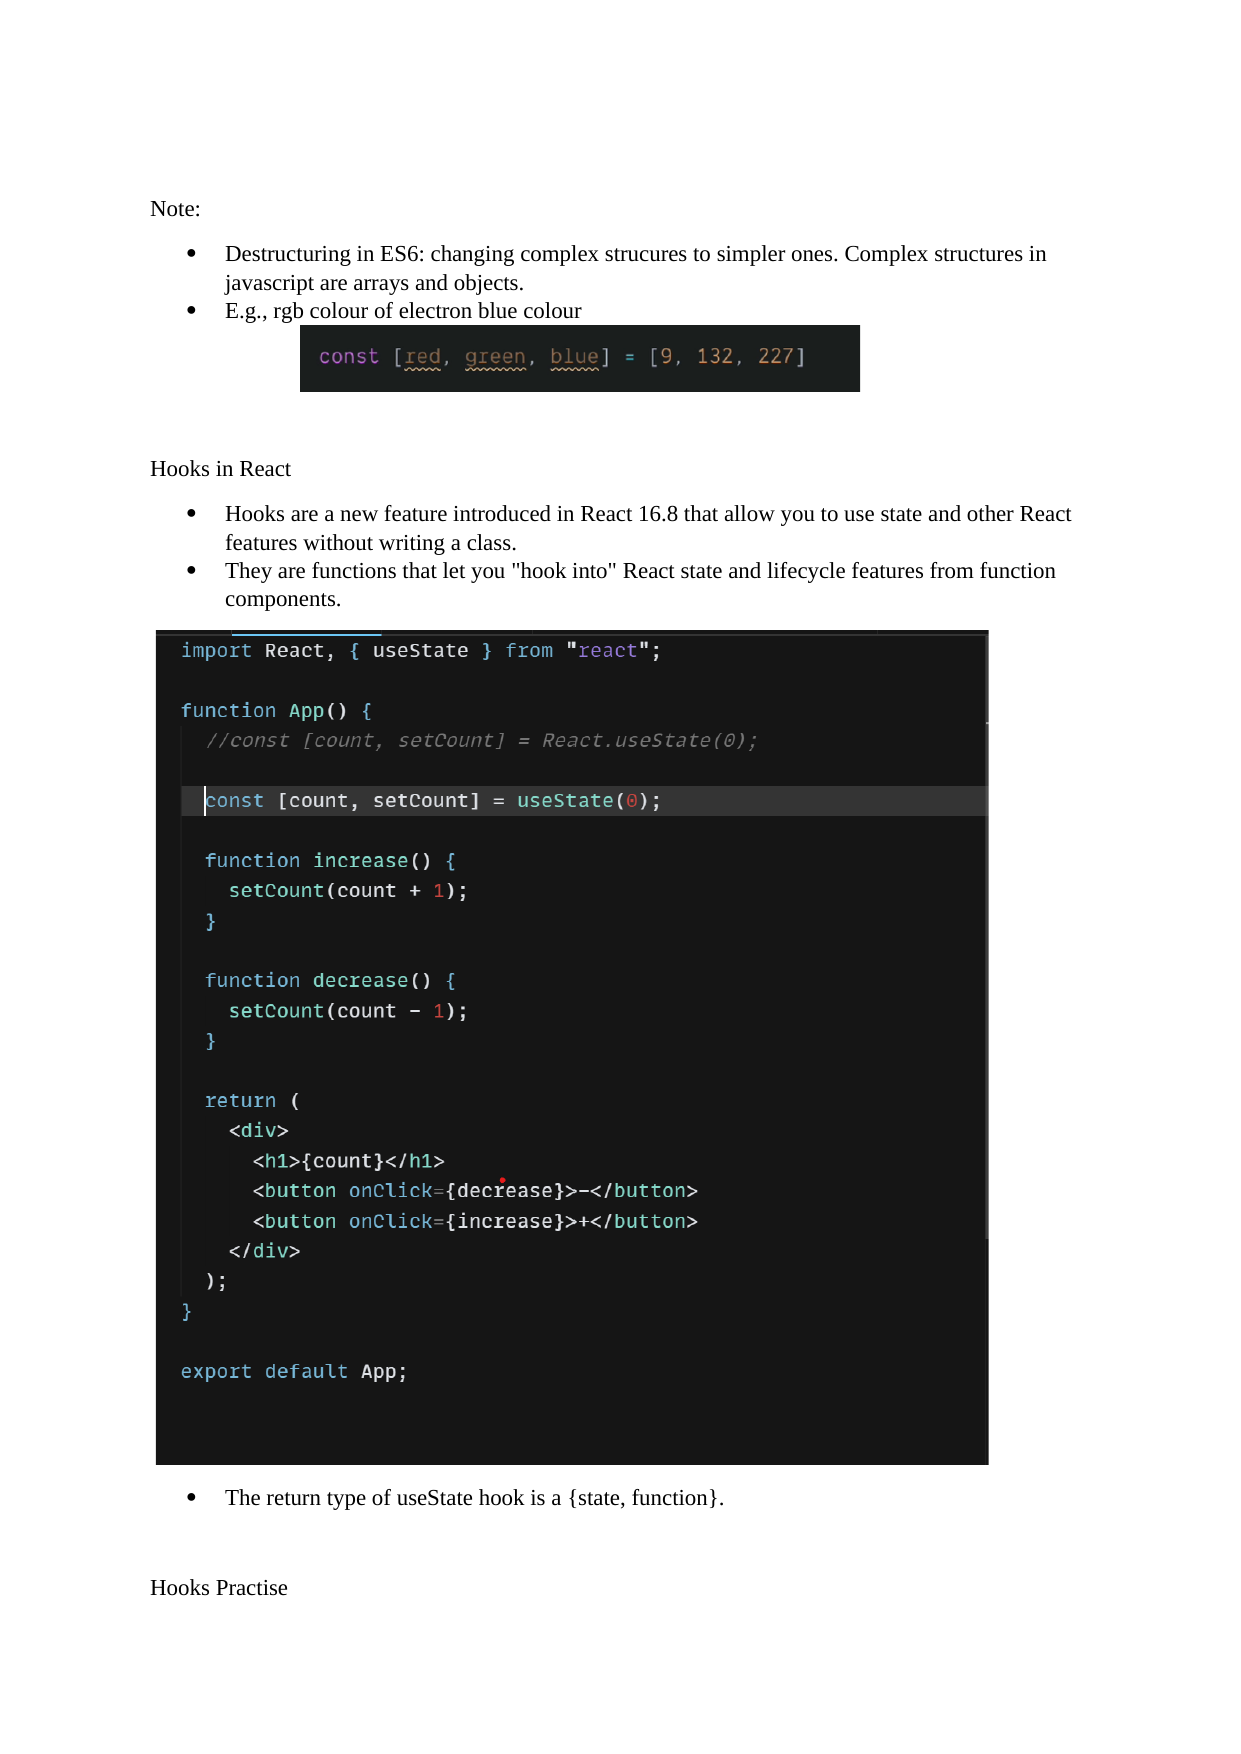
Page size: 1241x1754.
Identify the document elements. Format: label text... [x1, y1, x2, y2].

list Hooks are a new feature introduced in React 16.8 that allow you to use state and other React features without writing a class. [187, 500, 1090, 555]
text Hooks in React [150, 455, 1090, 481]
list E.g., rgb colour of electron blue colour [187, 297, 1090, 323]
text Hooks Practise [150, 1574, 1090, 1600]
list The return type of useState hook is a {state, function}. [187, 1484, 1090, 1510]
list They are functions that let you "hook into" React state and lifecycle features from function components. [187, 557, 1090, 612]
picture [155, 630, 989, 1465]
list Destructuring in ES6: changing complex strucures to simpler ones. Complex structures in javascript are arrays and objects. [187, 240, 1090, 295]
picture [300, 325, 861, 392]
text Note: [150, 195, 1090, 221]
